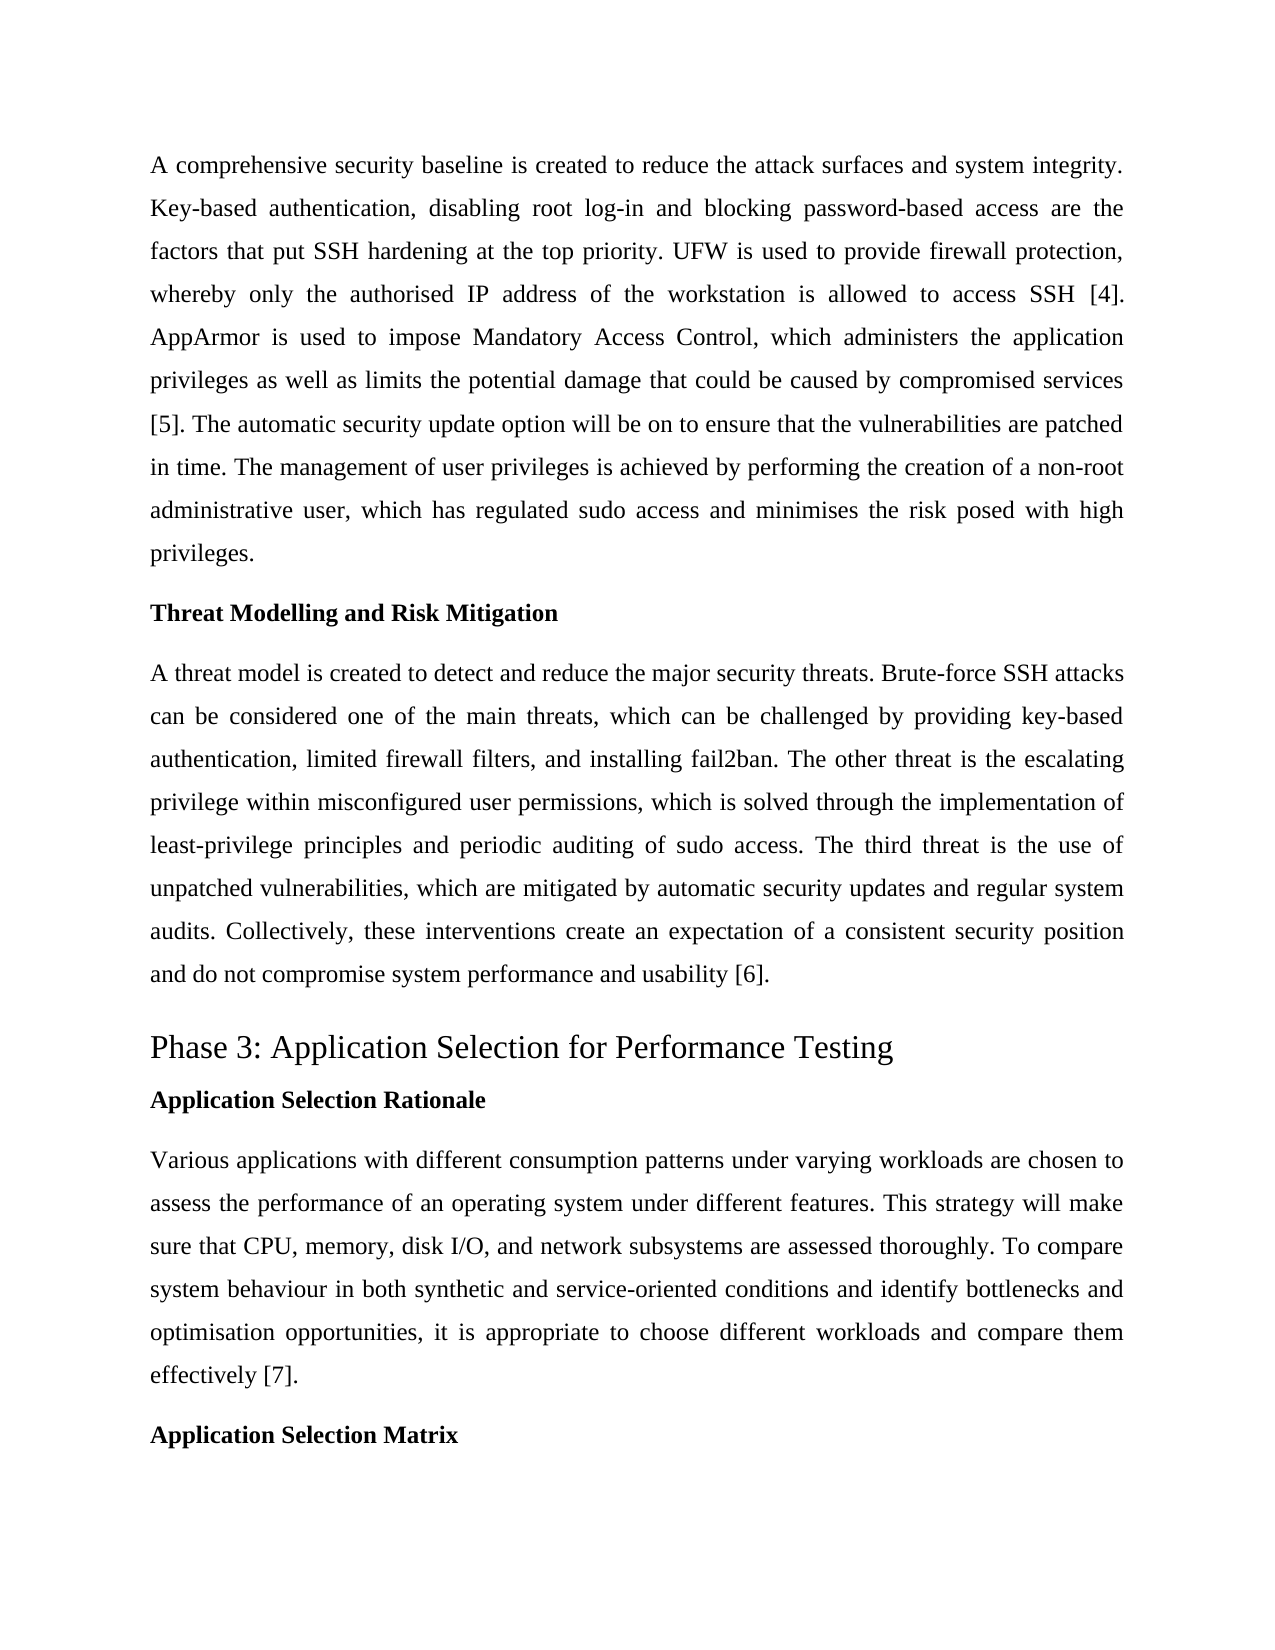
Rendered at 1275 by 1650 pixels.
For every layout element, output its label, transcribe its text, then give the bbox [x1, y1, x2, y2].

text Application Selection Rationale [150, 1085, 1125, 1114]
text Various applications with different consumption patterns under varying workloads are chosen to assess the performance of an operating system under different features. This strategy will make sure that CPU, memory, disk I/O, and network subsystems are assessed thoroughly. To compare system behaviour in both synthetic and service-oriented conditions and identify bottlenecks and optimisation opportunities, it is appropriate to choose different workloads and compare them effectively [7]. [150, 1145, 1125, 1389]
text A comprehensive security baseline is created to reduce the attack surfaces and system integrity. Key-based authentication, disabling root log-in and blocking password-based access are the factors that put SSH hardening at the top priority. UFW is used to provide firewall protection, whereby only the authorised IP address of the workstation is allowed to access SSH [4]. AppArmor is used to impose Mandatory Access Control, which administers the application privileges as well as limits the potential damage that could be caused by compromised services [5]. The automatic security update option will be on to ensure that the vulnerabilities are patched in time. The management of user privileges is achieved by performing the creation of a non-root administrative user, which has regulated sudo access and minimises the risk posed with high privileges. [150, 150, 1125, 567]
text Threat Modelling and Risk Mitigation [150, 598, 1125, 627]
text A threat model is created to detect and reduce the major security threats. Brute-force SSH attacks can be considered one of the main threats, which can be challenged by providing key-based authentication, limited firewall filters, and installing fail2ban. The other threat is the escalating privilege within misconfigured user permissions, which is solved through the implementation of least-privilege principles and periodic auditing of sudo access. The third threat is the use of unpatched vulnerabilities, which are mitigated by automatic security updates and regular system audits. Collectively, these interventions create an expectation of a consistent security position and do not compromise system performance and usability [6]. [150, 658, 1125, 988]
subtitle Phase 3: Application Selection for Performance Testing [150, 1028, 1125, 1066]
text Application Selection Matrix [150, 1420, 1125, 1449]
